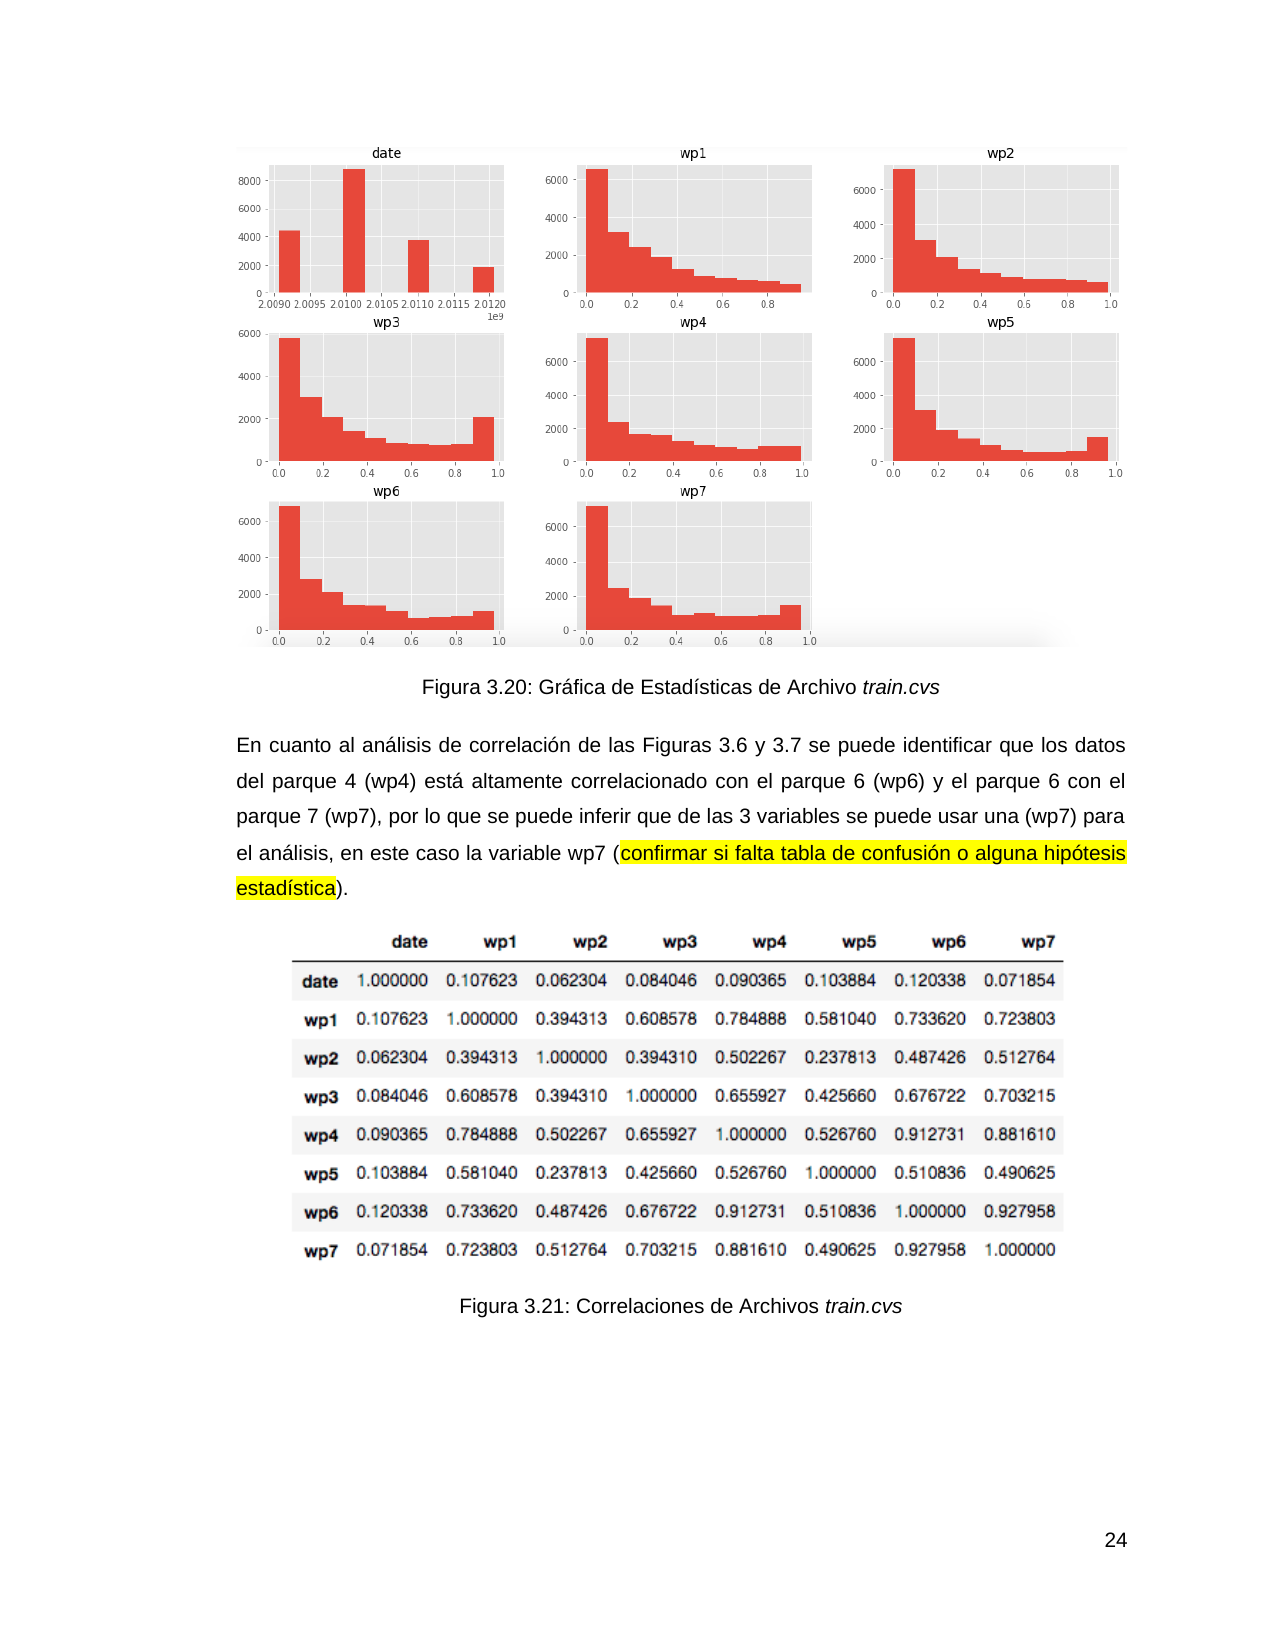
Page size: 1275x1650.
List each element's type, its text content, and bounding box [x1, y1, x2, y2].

picture [288, 928, 1075, 1266]
picture [236, 147, 1128, 647]
text En cuanto al análisis de correlación de las Figuras 3.6 y 3.7 se puede identificar que los datos del parque 4 (wp4) está altamente correlacionado con el parque 6 (wp6) y el parque 6 con el parque 7 (wp7), por lo que se puede inferir que de las 3 variables se puede usar una (wp7) para el análisis, en este caso la variable wp7 (confirmar si falta tabla de confusión o alguna hipótesis estadística). [236, 732, 1127, 900]
